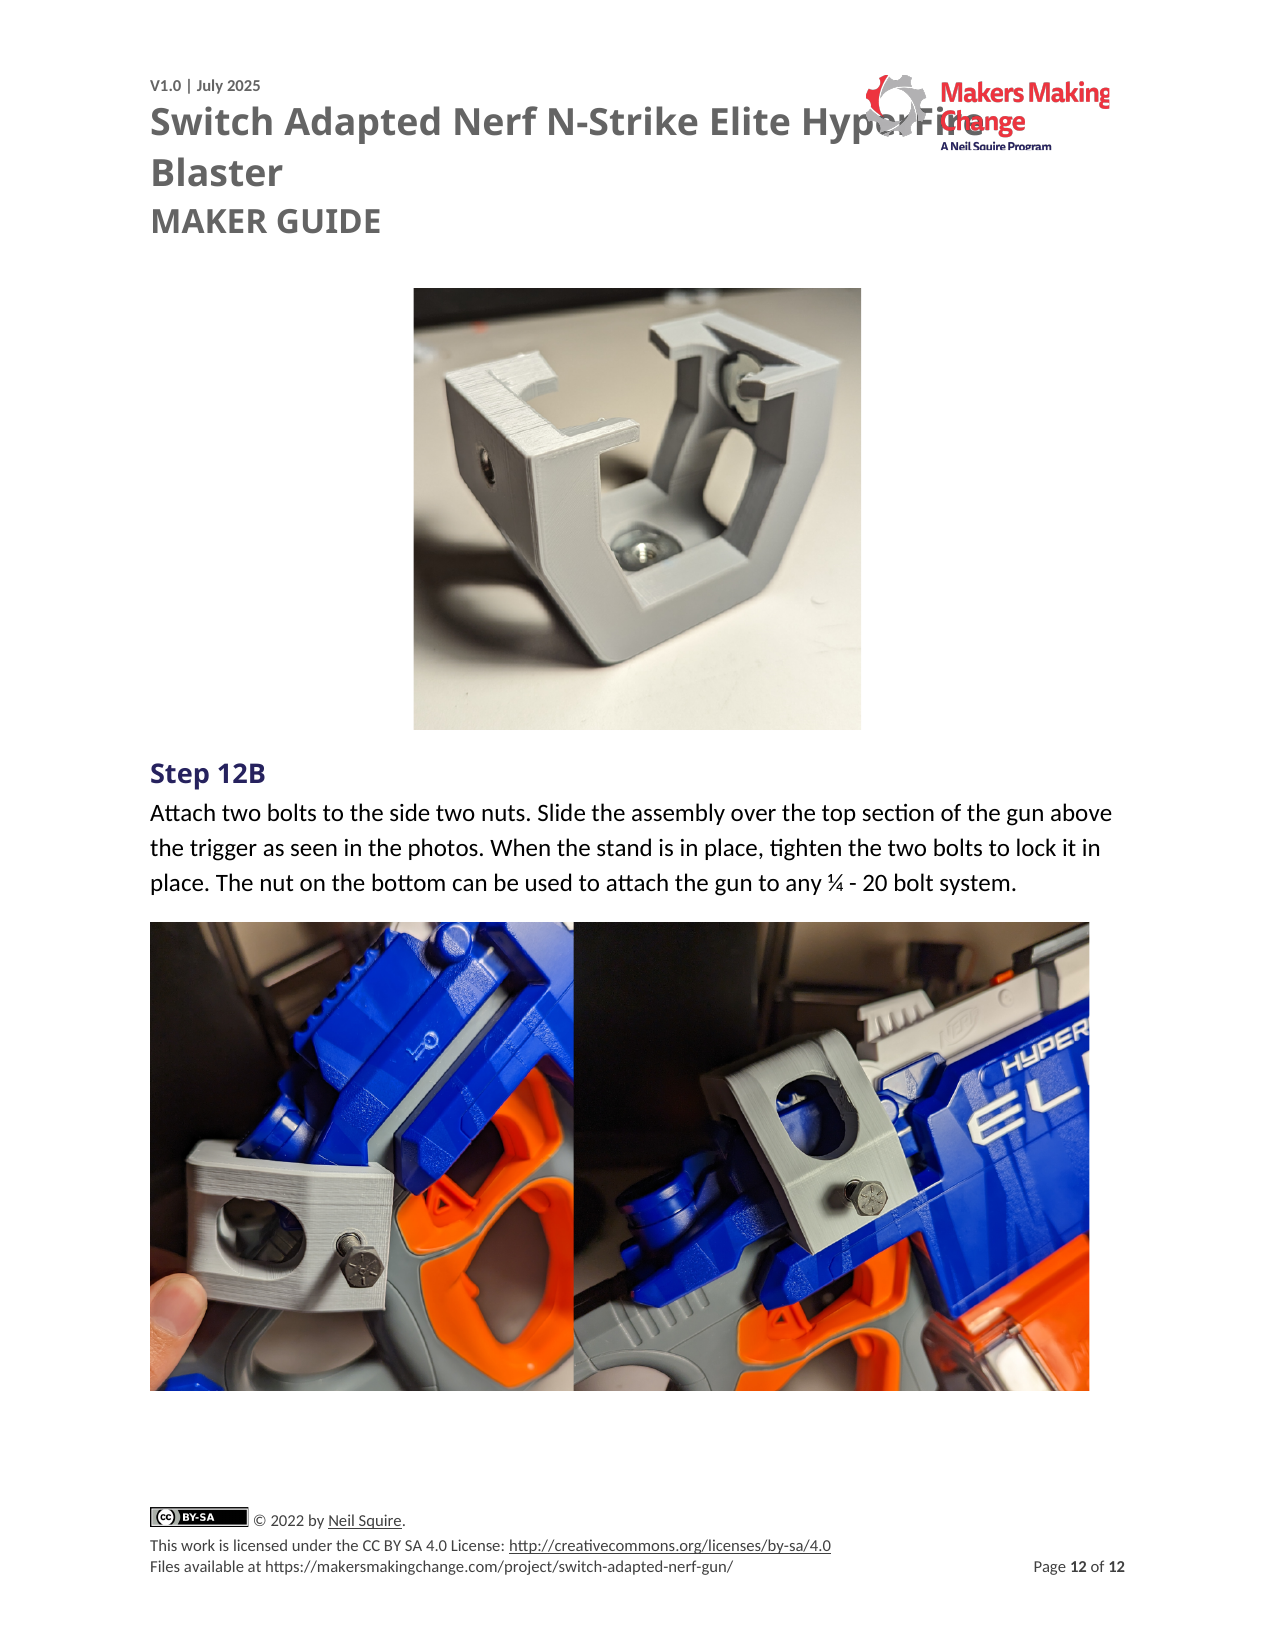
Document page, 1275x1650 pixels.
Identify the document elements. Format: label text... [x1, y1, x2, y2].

subtitle Step 12B [150, 754, 1125, 791]
picture [413, 288, 862, 730]
picture [150, 922, 1090, 1391]
text Attach two bolts to the side two nuts. Slide the assembly over the top section of the gun above the trigger as seen in the photos. When the stand is in place, tighten the two bolts to lock it in place. The nut on the bottom can be used to attach the gun to any ¼ - 20 bolt system. [150, 797, 1125, 897]
picture [865, 75, 1110, 151]
picture [150, 1507, 249, 1527]
